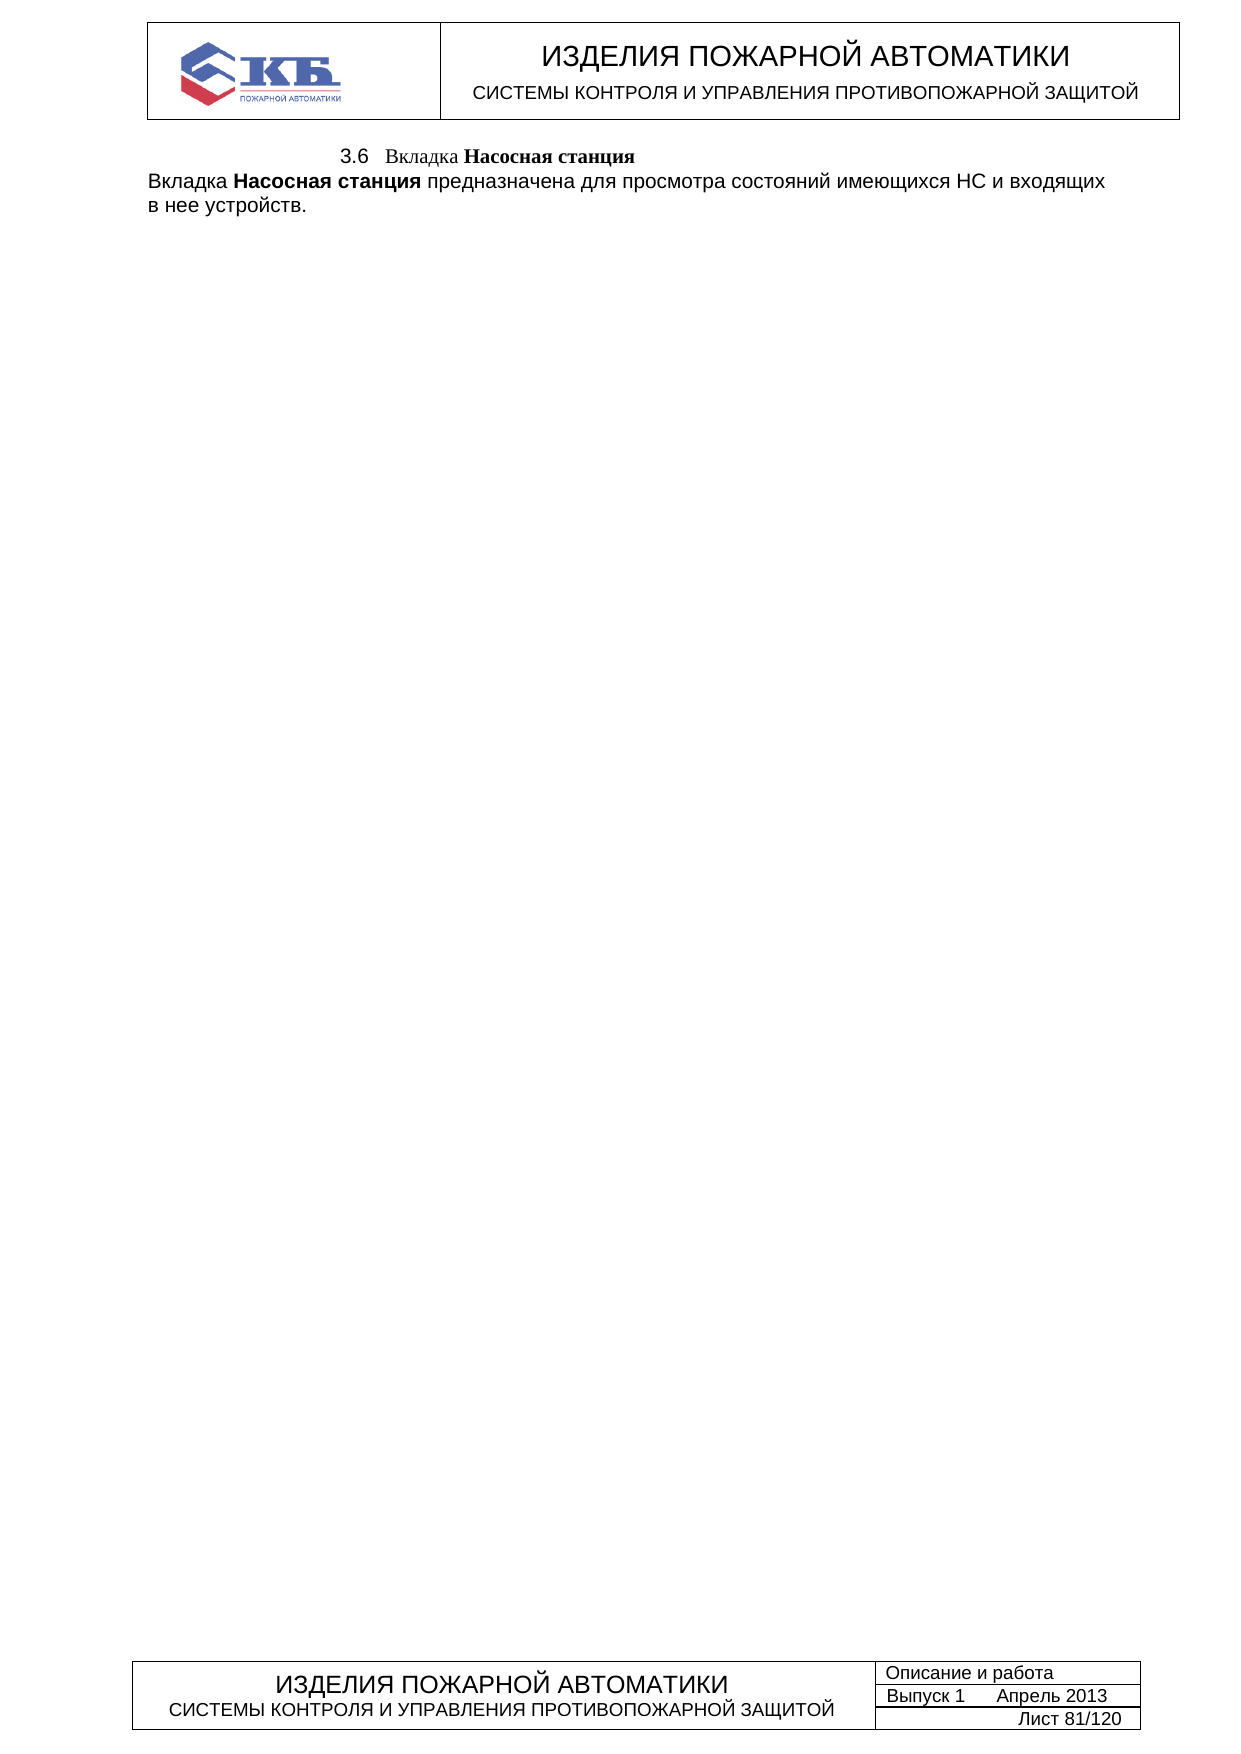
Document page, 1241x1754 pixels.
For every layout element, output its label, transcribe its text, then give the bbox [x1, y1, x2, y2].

text Вкладка Насосная станция предназначена для просмотра состояний имеющихся НС и входящих в нее устройств. [148, 168, 1122, 216]
list Вкладка Насосная станция [340, 144, 1122, 168]
picture [177, 34, 354, 115]
